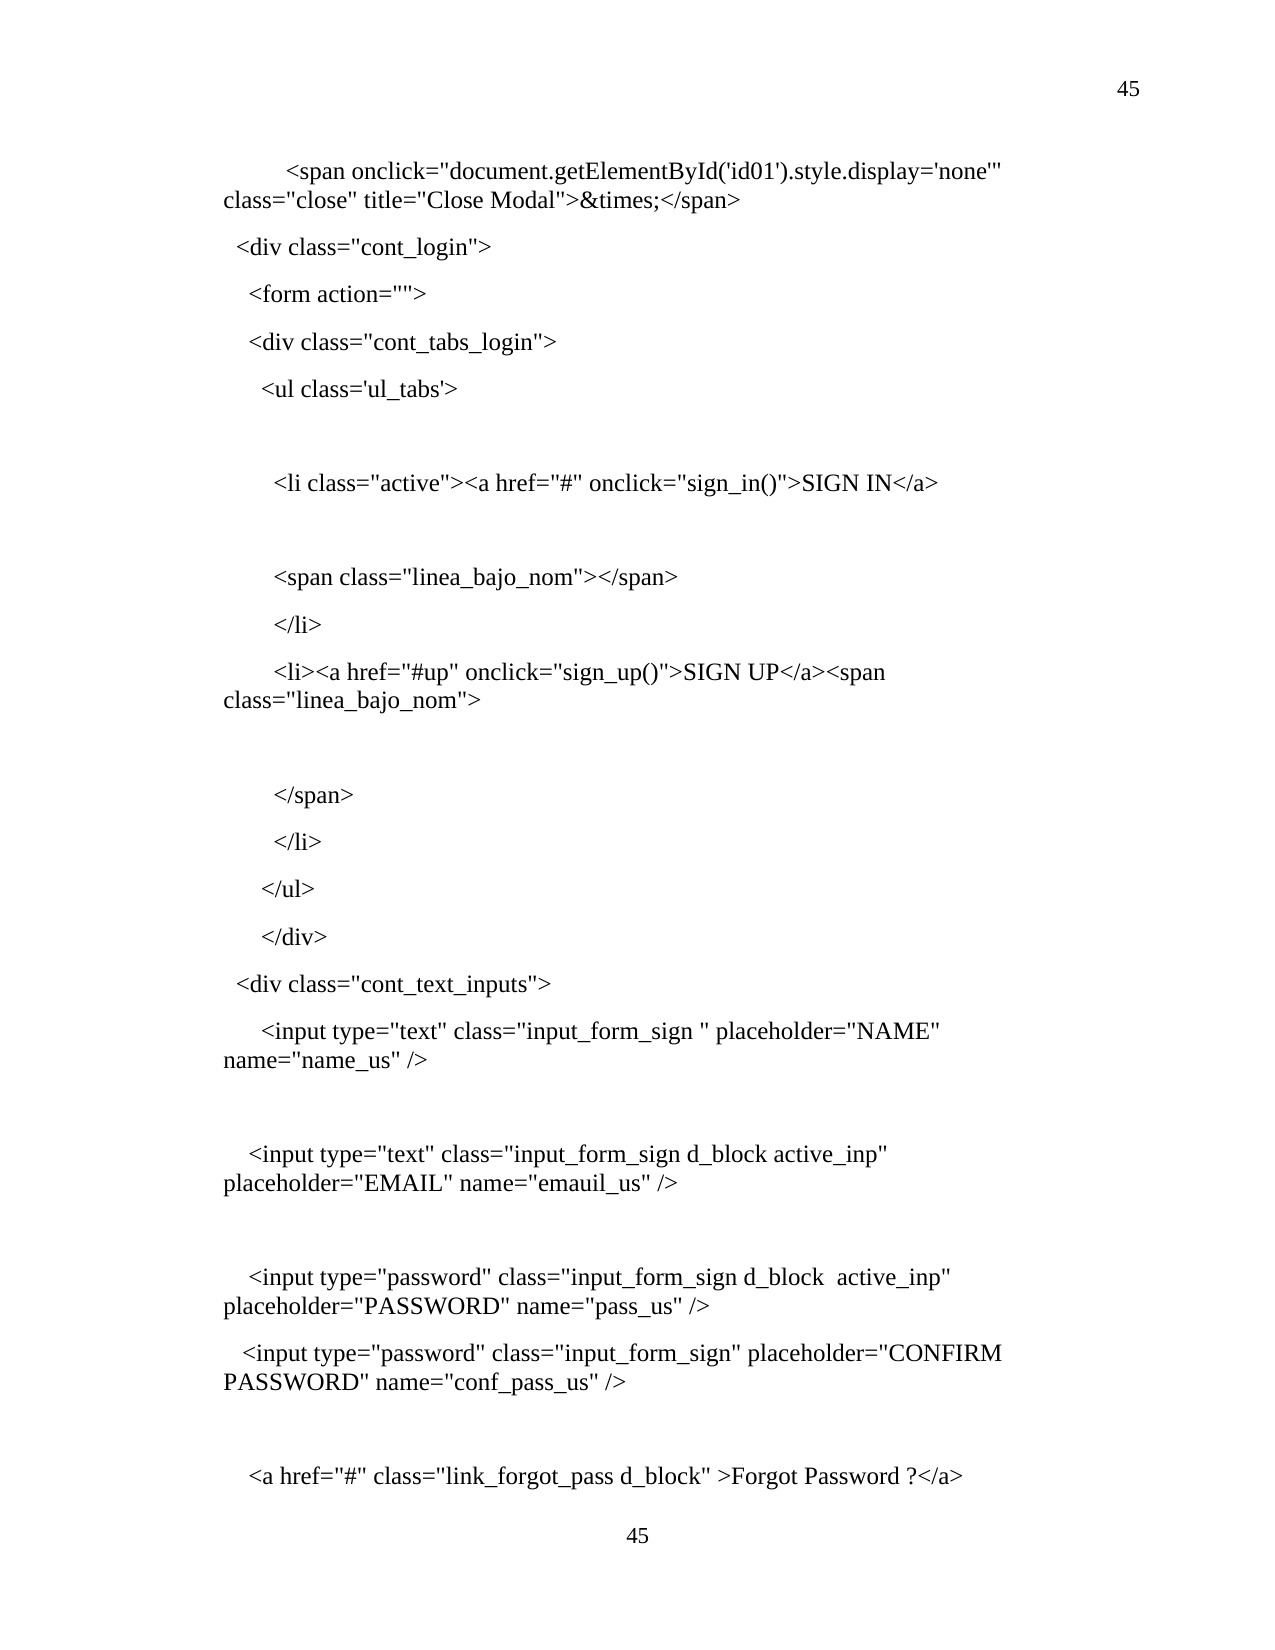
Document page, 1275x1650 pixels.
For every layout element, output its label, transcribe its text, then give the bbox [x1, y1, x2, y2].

text </li> [223, 827, 1052, 856]
text <input type="text" class="input_form_sign " placeholder="NAME" name="name_us" /> [223, 1016, 1052, 1073]
text <input type="password" class="input_form_sign" placeholder="CONFIRM PASSWORD" name="conf_pass_us" /> [223, 1338, 1052, 1396]
text <div class="cont_login"> [223, 232, 1052, 261]
text <li class="active"><a href="#" onclick="sign_in()">SIGN IN</a> [223, 468, 1052, 497]
text </li> [223, 610, 1052, 638]
text <div class="cont_text_inputs"> [223, 969, 1052, 997]
text <span onclick="document.getElementById('id01').style.display='none'" class="close" title="Close Modal">&times;</span> [223, 156, 1052, 214]
text <div class="cont_tabs_login"> [223, 327, 1052, 355]
text </span> [223, 780, 1052, 809]
text <span class="linea_bajo_nom"></span> [223, 562, 1052, 591]
text </div> [223, 922, 1052, 950]
text </ul> [223, 874, 1052, 903]
text <ul class='ul_tabs'> [223, 374, 1052, 402]
text <form action=""> [223, 279, 1052, 308]
text <input type="text" class="input_form_sign d_block active_inp" placeholder="EMAIL" name="emauil_us" /> [223, 1139, 1052, 1197]
text <input type="password" class="input_form_sign d_block active_inp" placeholder="PASSWORD" name="pass_us" /> [223, 1262, 1052, 1320]
text <a href="#" class="link_forgot_pass d_block" >Forgot Password ?</a> [223, 1461, 1052, 1490]
text <li><a href="#up" onclick="sign_up()">SIGN UP</a><span class="linea_bajo_nom"> [223, 657, 1052, 714]
